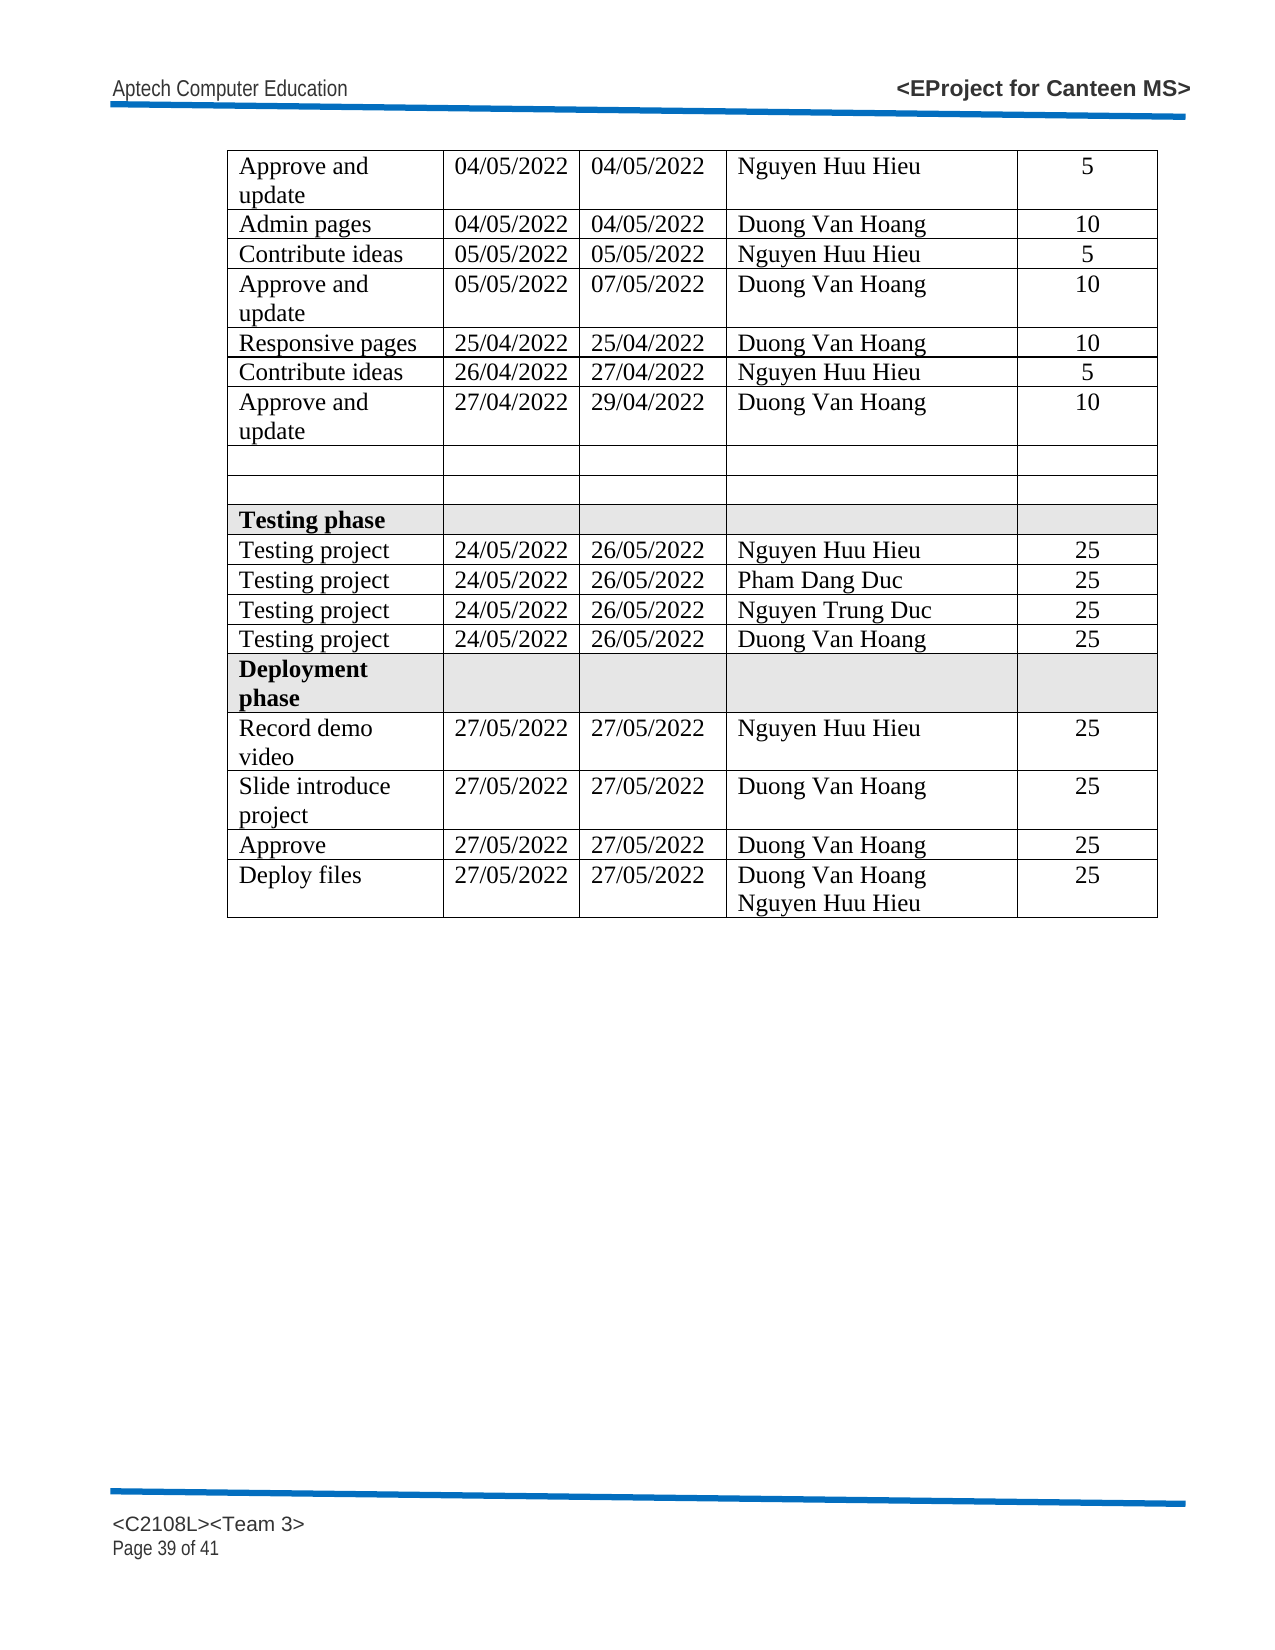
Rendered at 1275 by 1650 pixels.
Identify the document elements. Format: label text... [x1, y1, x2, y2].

table_cell 10 [1018, 387, 1157, 445]
table_cell Duong Van Hoang [727, 269, 1017, 327]
table_cell 05/05/2022 [444, 269, 579, 327]
table_cell Testing project [228, 625, 443, 653]
table_cell 25 [1018, 535, 1157, 564]
table_cell 27/05/2022 [580, 860, 726, 917]
table_cell Testing phase [228, 505, 443, 534]
table_cell [580, 476, 726, 504]
table_cell Duong Van Hoang [727, 625, 1017, 653]
table_cell [228, 446, 443, 474]
table_cell [444, 476, 579, 504]
table_cell [228, 476, 443, 504]
table_cell 04/05/2022 [580, 210, 726, 238]
table_cell 26/05/2022 [580, 565, 726, 594]
table_cell Duong Van Hoang [727, 771, 1017, 829]
table_cell Contribute ideas [228, 239, 443, 268]
table_cell 5 [1018, 151, 1157, 208]
table_cell 27/04/2022 [580, 358, 726, 386]
table_cell Approve and update [228, 387, 443, 445]
table_cell Duong Van Hoang [727, 210, 1017, 238]
table_cell Nguyen Huu Hieu [727, 151, 1017, 208]
table_cell 26/05/2022 [580, 595, 726, 623]
table_cell [580, 505, 726, 534]
table_cell 27/05/2022 [580, 830, 726, 859]
table_cell 24/05/2022 [444, 595, 579, 623]
table_cell Testing project [228, 565, 443, 594]
table_cell 10 [1018, 269, 1157, 327]
table_cell Admin pages [228, 210, 443, 238]
table_cell 25/04/2022 [444, 328, 579, 356]
table_cell 27/05/2022 [444, 830, 579, 859]
table_cell Nguyen Huu Hieu [727, 239, 1017, 268]
table_cell 05/05/2022 [444, 239, 579, 268]
table_cell 24/05/2022 [444, 625, 579, 653]
table_cell [444, 446, 579, 474]
table_cell Responsive pages [228, 328, 443, 356]
table_cell Deployment phase [228, 654, 443, 712]
table_cell Nguyen Huu Hieu [727, 713, 1017, 770]
table_cell [727, 446, 1017, 474]
table_cell Approve [228, 830, 443, 859]
table_cell 05/05/2022 [580, 239, 726, 268]
table_cell 24/05/2022 [444, 535, 579, 564]
table_cell 04/05/2022 [444, 151, 579, 208]
table_cell 10 [1018, 210, 1157, 238]
table_cell 25 [1018, 771, 1157, 829]
table_cell [1018, 476, 1157, 504]
table_cell 27/05/2022 [444, 713, 579, 770]
table_cell 25 [1018, 565, 1157, 594]
table_cell 24/05/2022 [444, 565, 579, 594]
table_cell Duong Van Hoang [727, 387, 1017, 445]
table_cell 25 [1018, 830, 1157, 859]
table_cell [444, 505, 579, 534]
table_cell 04/05/2022 [580, 151, 726, 208]
table_cell 27/05/2022 [444, 771, 579, 829]
table_cell 07/05/2022 [580, 269, 726, 327]
table_cell 25 [1018, 595, 1157, 623]
table_cell [580, 654, 726, 712]
table_cell 04/05/2022 [444, 210, 579, 238]
table_cell Nguyen Huu Hieu [727, 358, 1017, 386]
table_cell 27/05/2022 [580, 713, 726, 770]
table_cell 27/05/2022 [444, 860, 579, 917]
table_cell 25 [1018, 713, 1157, 770]
table_cell Duong Van Hoang Nguyen Huu Hieu [727, 860, 1017, 917]
table_cell Contribute ideas [228, 358, 443, 386]
table_cell Duong Van Hoang [727, 830, 1017, 859]
table_cell [727, 654, 1017, 712]
table_cell 25 [1018, 625, 1157, 653]
table_cell Pham Dang Duc [727, 565, 1017, 594]
table_cell 10 [1018, 328, 1157, 356]
table_cell [1018, 654, 1157, 712]
table_cell Slide introduce project [228, 771, 443, 829]
table_cell Duong Van Hoang [727, 328, 1017, 356]
table_cell [727, 476, 1017, 504]
table_cell Approve and update [228, 269, 443, 327]
table_cell 26/04/2022 [444, 358, 579, 386]
table_cell Testing project [228, 535, 443, 564]
table_cell 27/04/2022 [444, 387, 579, 445]
table_cell 5 [1018, 358, 1157, 386]
table_cell Testing project [228, 595, 443, 623]
table_cell Record demo video [228, 713, 443, 770]
table_cell 26/05/2022 [580, 535, 726, 564]
table_cell Nguyen Trung Duc [727, 595, 1017, 623]
table_cell Nguyen Huu Hieu [727, 535, 1017, 564]
table_cell [444, 654, 579, 712]
table_cell 5 [1018, 239, 1157, 268]
table_cell [727, 505, 1017, 534]
table_cell 25/04/2022 [580, 328, 726, 356]
table_cell [1018, 446, 1157, 474]
table_cell 27/05/2022 [580, 771, 726, 829]
table_cell Approve and update [228, 151, 443, 208]
table_cell [580, 446, 726, 474]
table_cell 26/05/2022 [580, 625, 726, 653]
table_cell [1018, 505, 1157, 534]
table_cell Deploy files [228, 860, 443, 917]
table_cell 25 [1018, 860, 1157, 917]
table_cell 29/04/2022 [580, 387, 726, 445]
